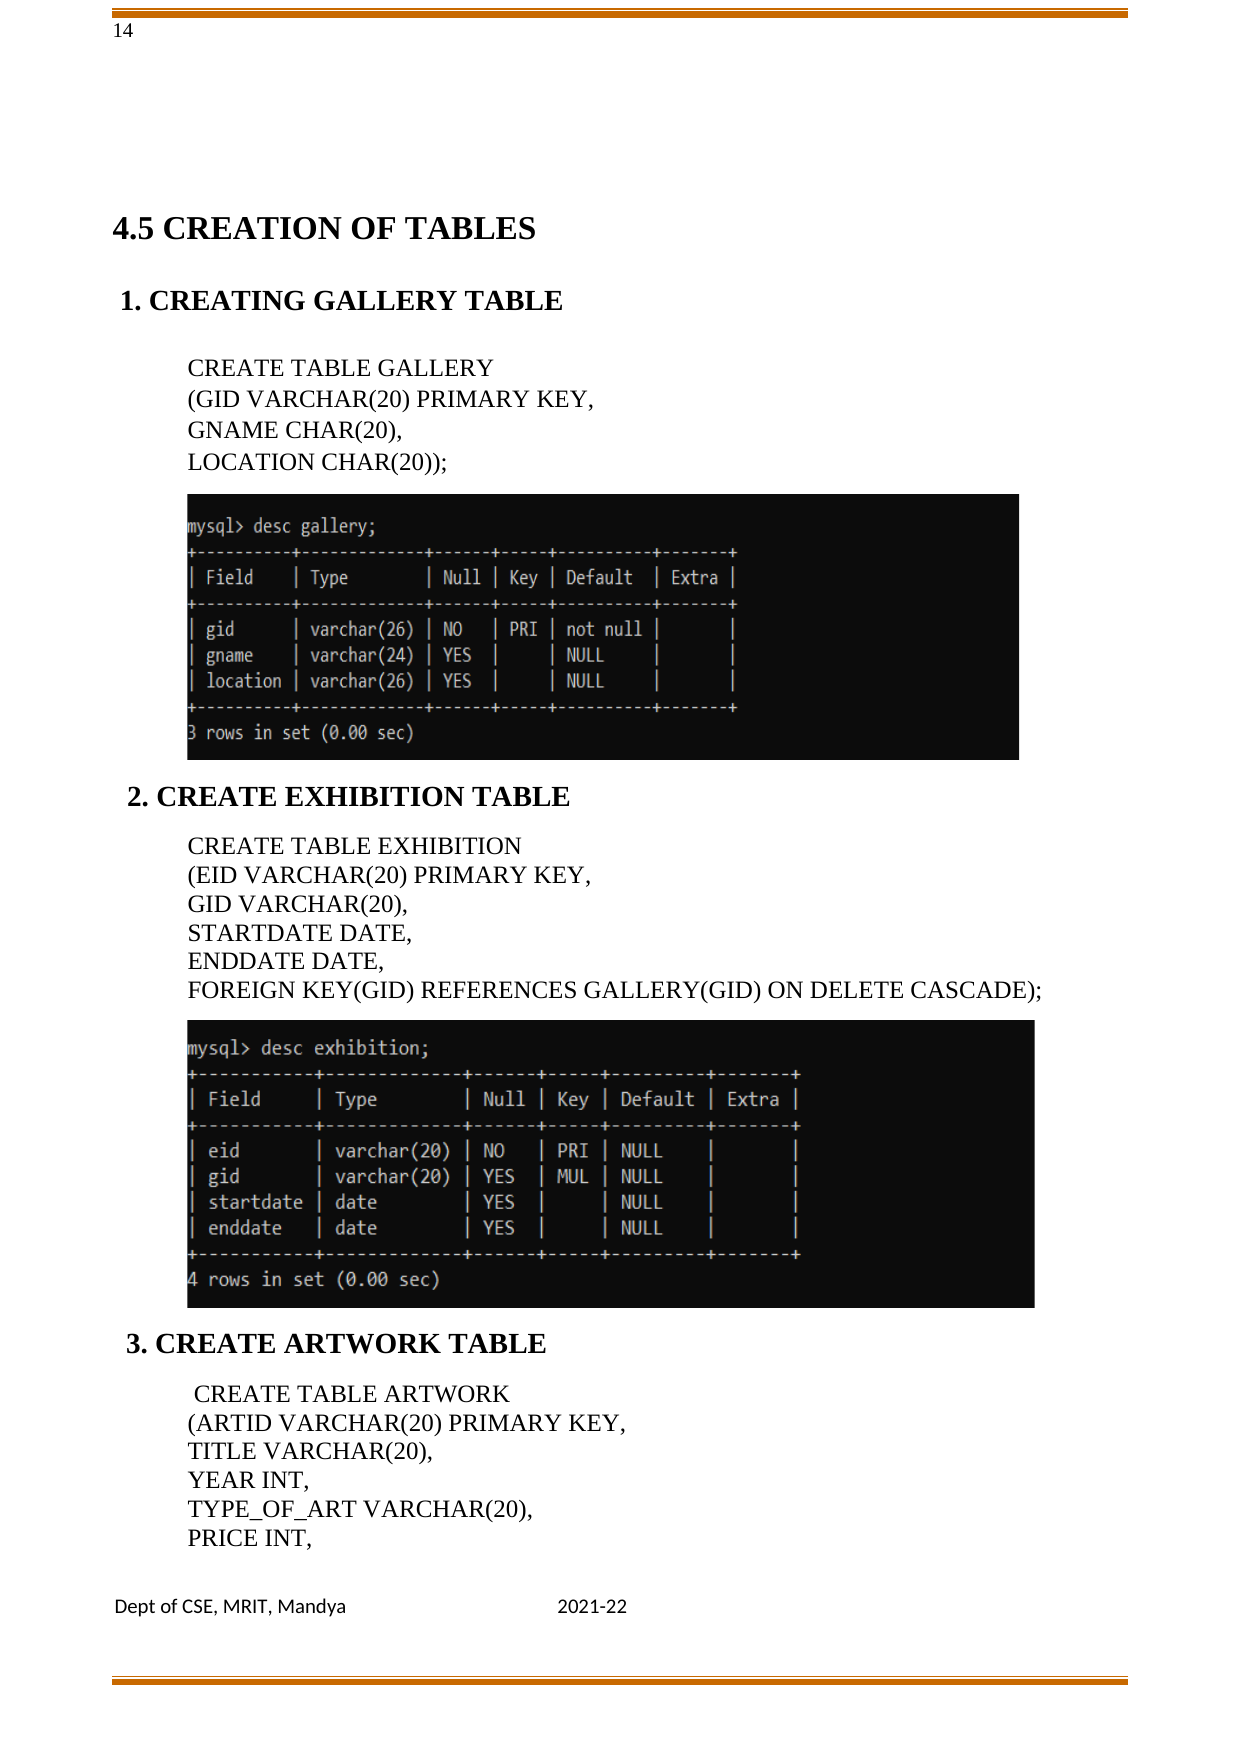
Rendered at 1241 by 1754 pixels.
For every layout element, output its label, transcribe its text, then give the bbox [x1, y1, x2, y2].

text 4.5 CREATION OF TABLES [112, 209, 1128, 247]
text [112, 1379, 1128, 1551]
picture [187, 1020, 1035, 1308]
text 3. CREATE ARTWORK TABLE [112, 1326, 1128, 1359]
text CREATE TABLE EXHIBITION (EID VARCHAR(20) PRIMARY KEY, GID VARCHAR(20), STARTDATE DATE, ENDDATE DATE, FOREIGN KEY(GID) REFERENCES GALLERY(GID) ON DELETE CASCADE); [187, 831, 1128, 1004]
text 2. CREATE EXHIBITION TABLE [112, 779, 1128, 812]
picture [187, 494, 1020, 760]
text 1. CREATING GALLERY TABLE CREATE TABLE GALLERY (GID VARCHAR(20) PRIMARY KEY, GNAME CHAR(20), LOCATION CHAR(20)); [112, 283, 1128, 475]
